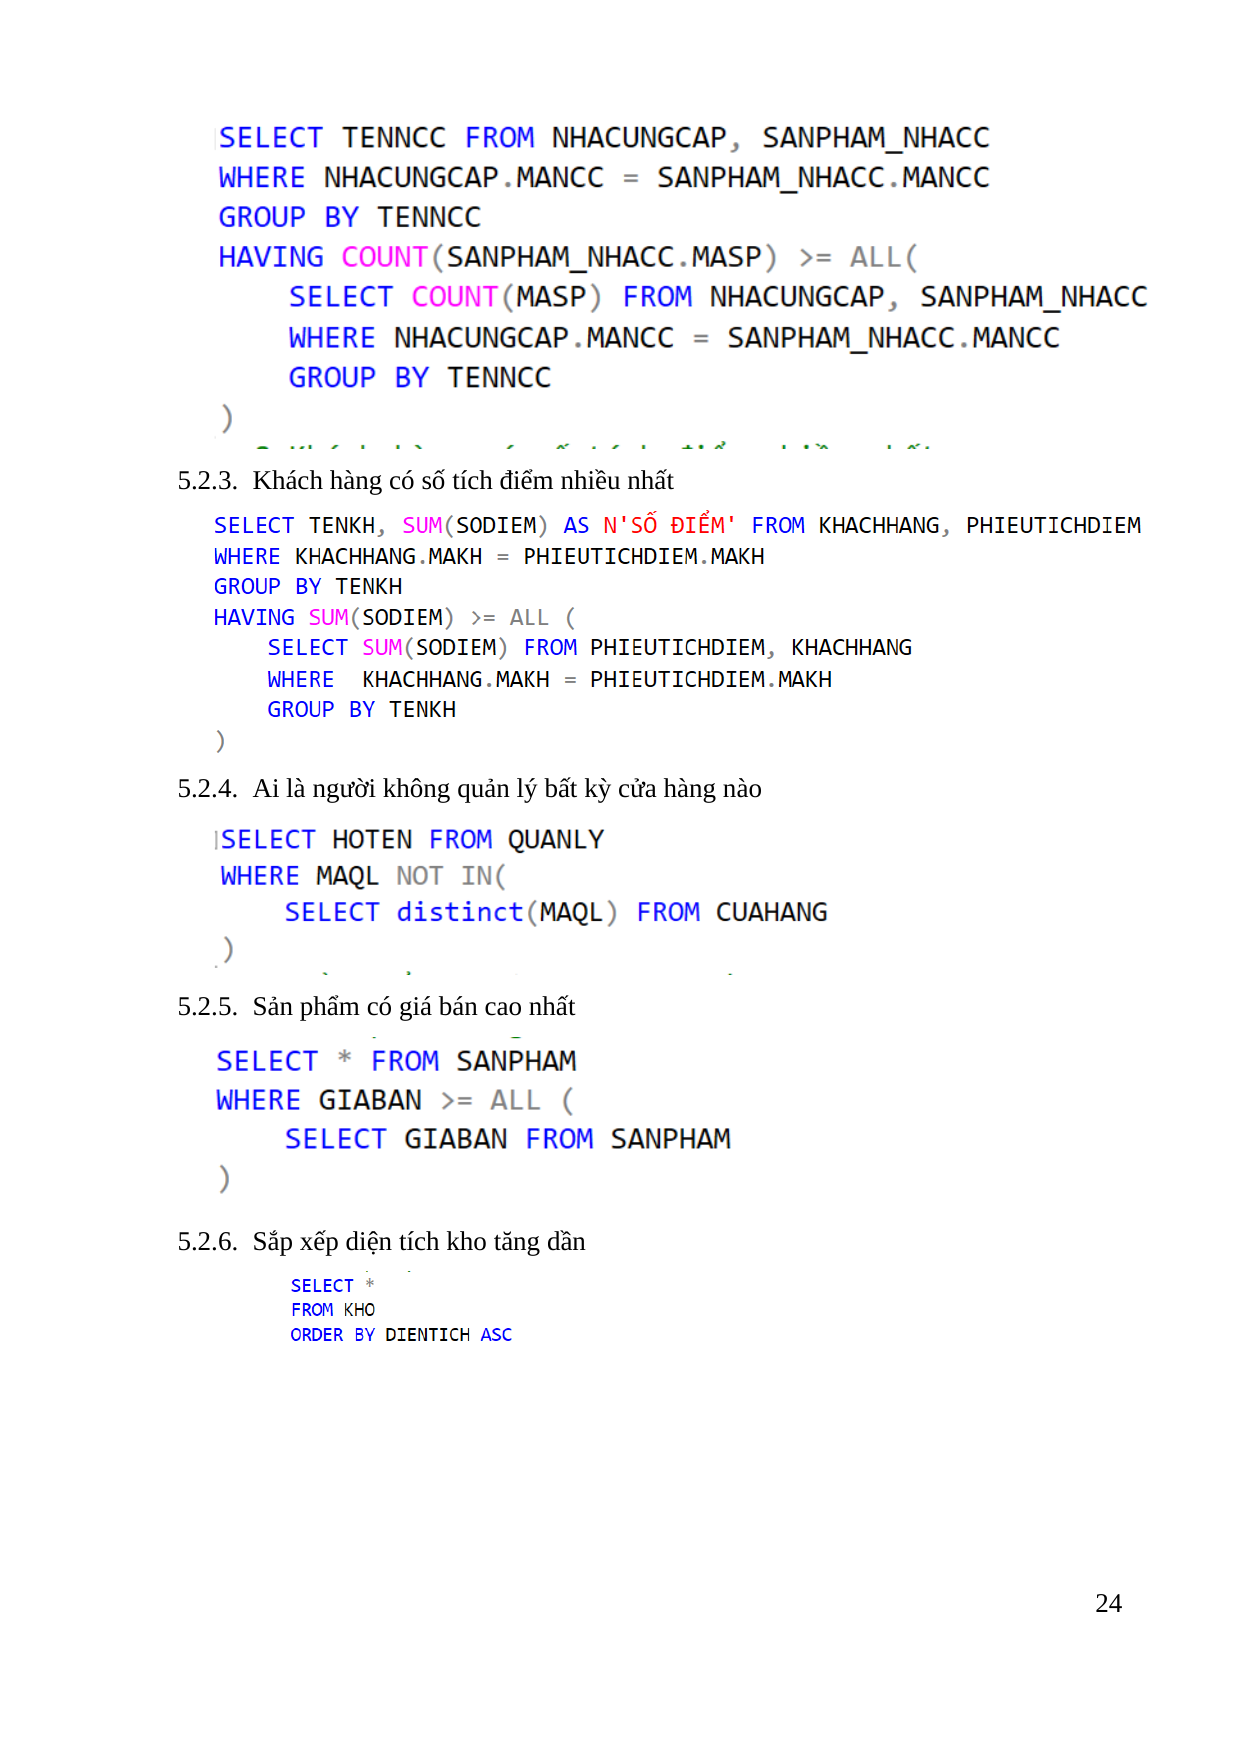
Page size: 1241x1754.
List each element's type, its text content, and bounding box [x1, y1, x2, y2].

picture [289, 1271, 525, 1349]
picture [214, 118, 1160, 449]
subtitle Khách hàng có số tích điểm nhiều nhất [177, 464, 1122, 495]
picture [214, 818, 868, 975]
subtitle Ai là người không quản lý bất kỳ cửa hàng nào [177, 772, 1122, 803]
subtitle Sản phẩm có giá bán cao nhất [177, 991, 1122, 1022]
picture [214, 510, 1160, 757]
subtitle Sắp xếp diện tích kho tăng dần [177, 1225, 1122, 1256]
picture [214, 1037, 768, 1210]
